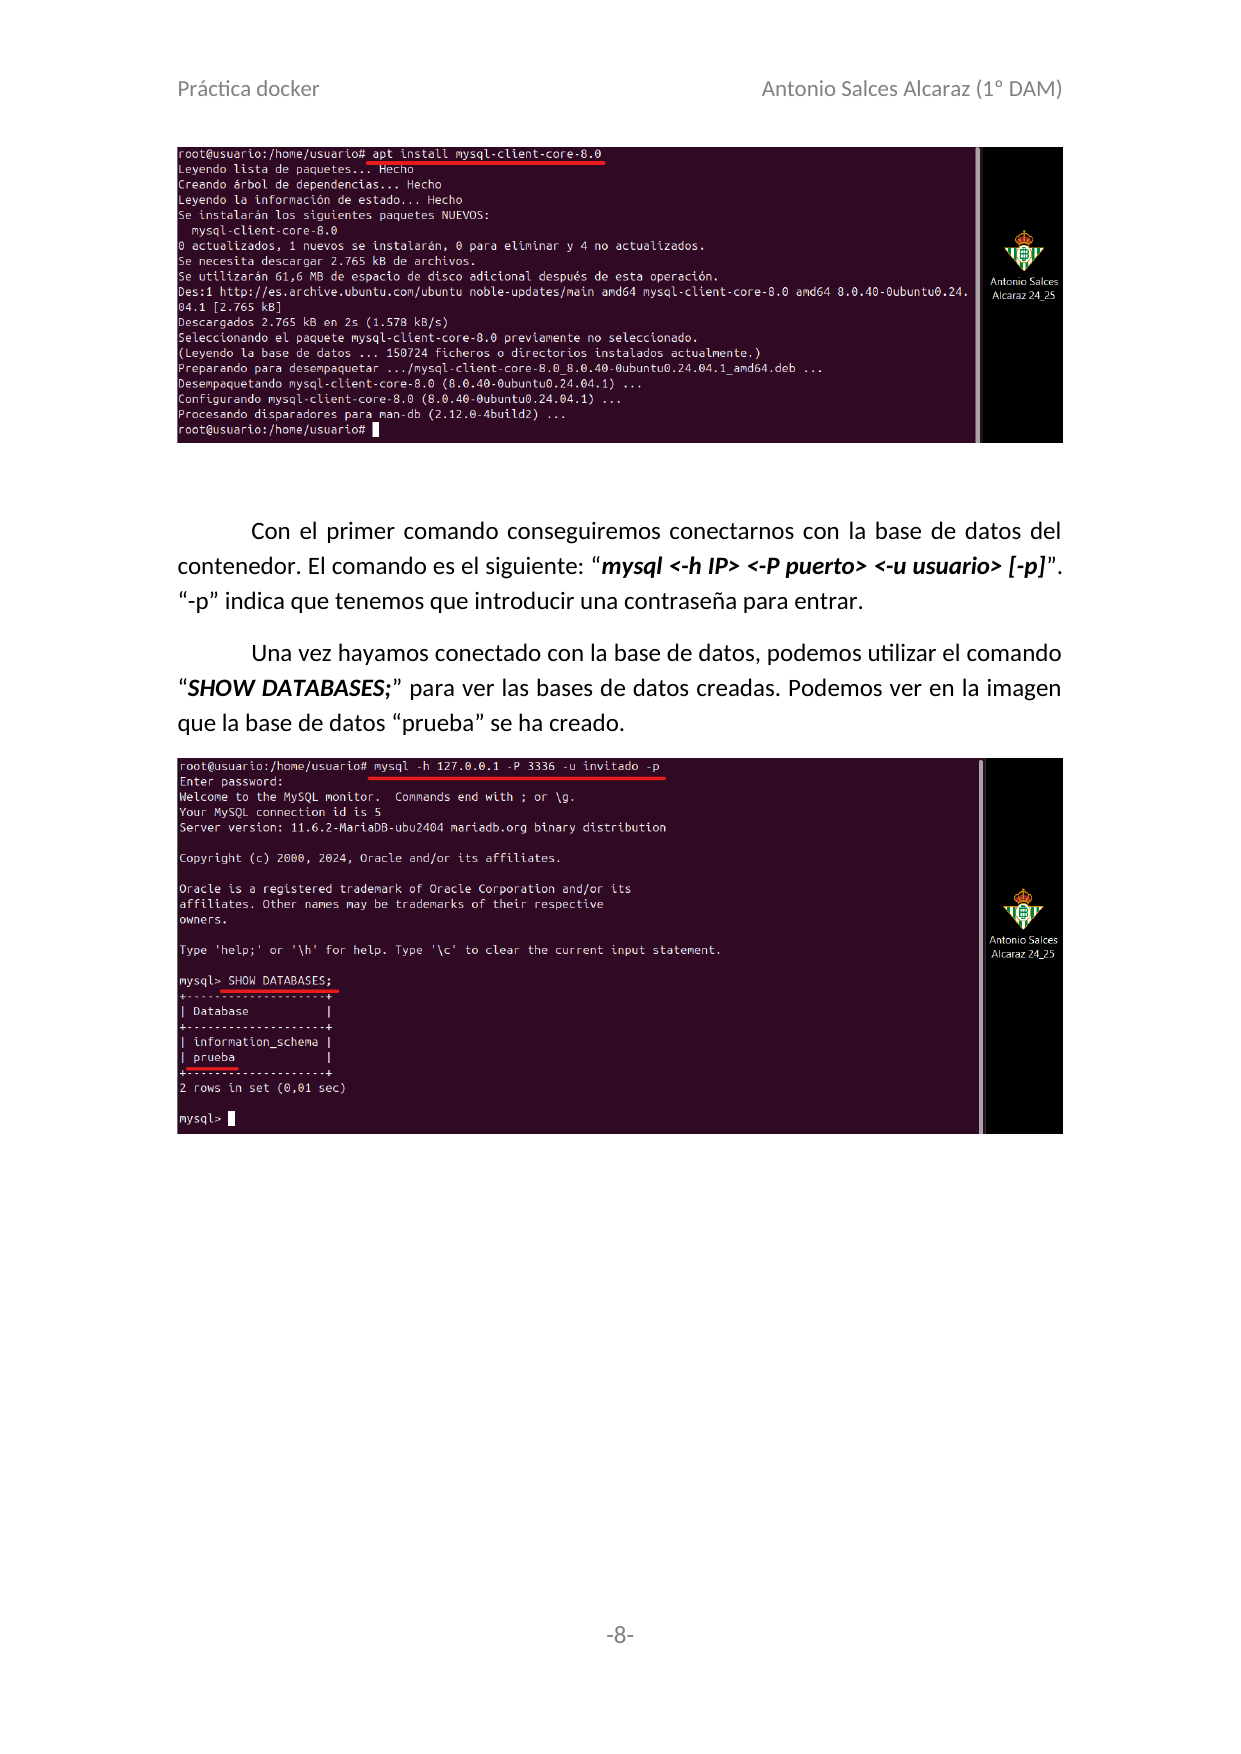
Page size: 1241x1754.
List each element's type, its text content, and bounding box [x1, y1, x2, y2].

text Una vez hayamos conectado con la base de datos, podemos utilizar el comando “SHOW DATABASES;” para ver las bases de datos creadas. Podemos ver en la imagen que la base de datos “prueba” se ha creado. [177, 637, 1063, 737]
picture [177, 758, 1063, 1134]
picture [177, 147, 1063, 443]
text Con el primer comando conseguiremos conectarnos con la base de datos del contenedor. El comando es el siguiente: “mysql <-h IP> <-P puerto> <-u usuario> [-p]”. “-p” indica que tenemos que introducir una contraseña para entrar. [177, 515, 1063, 616]
